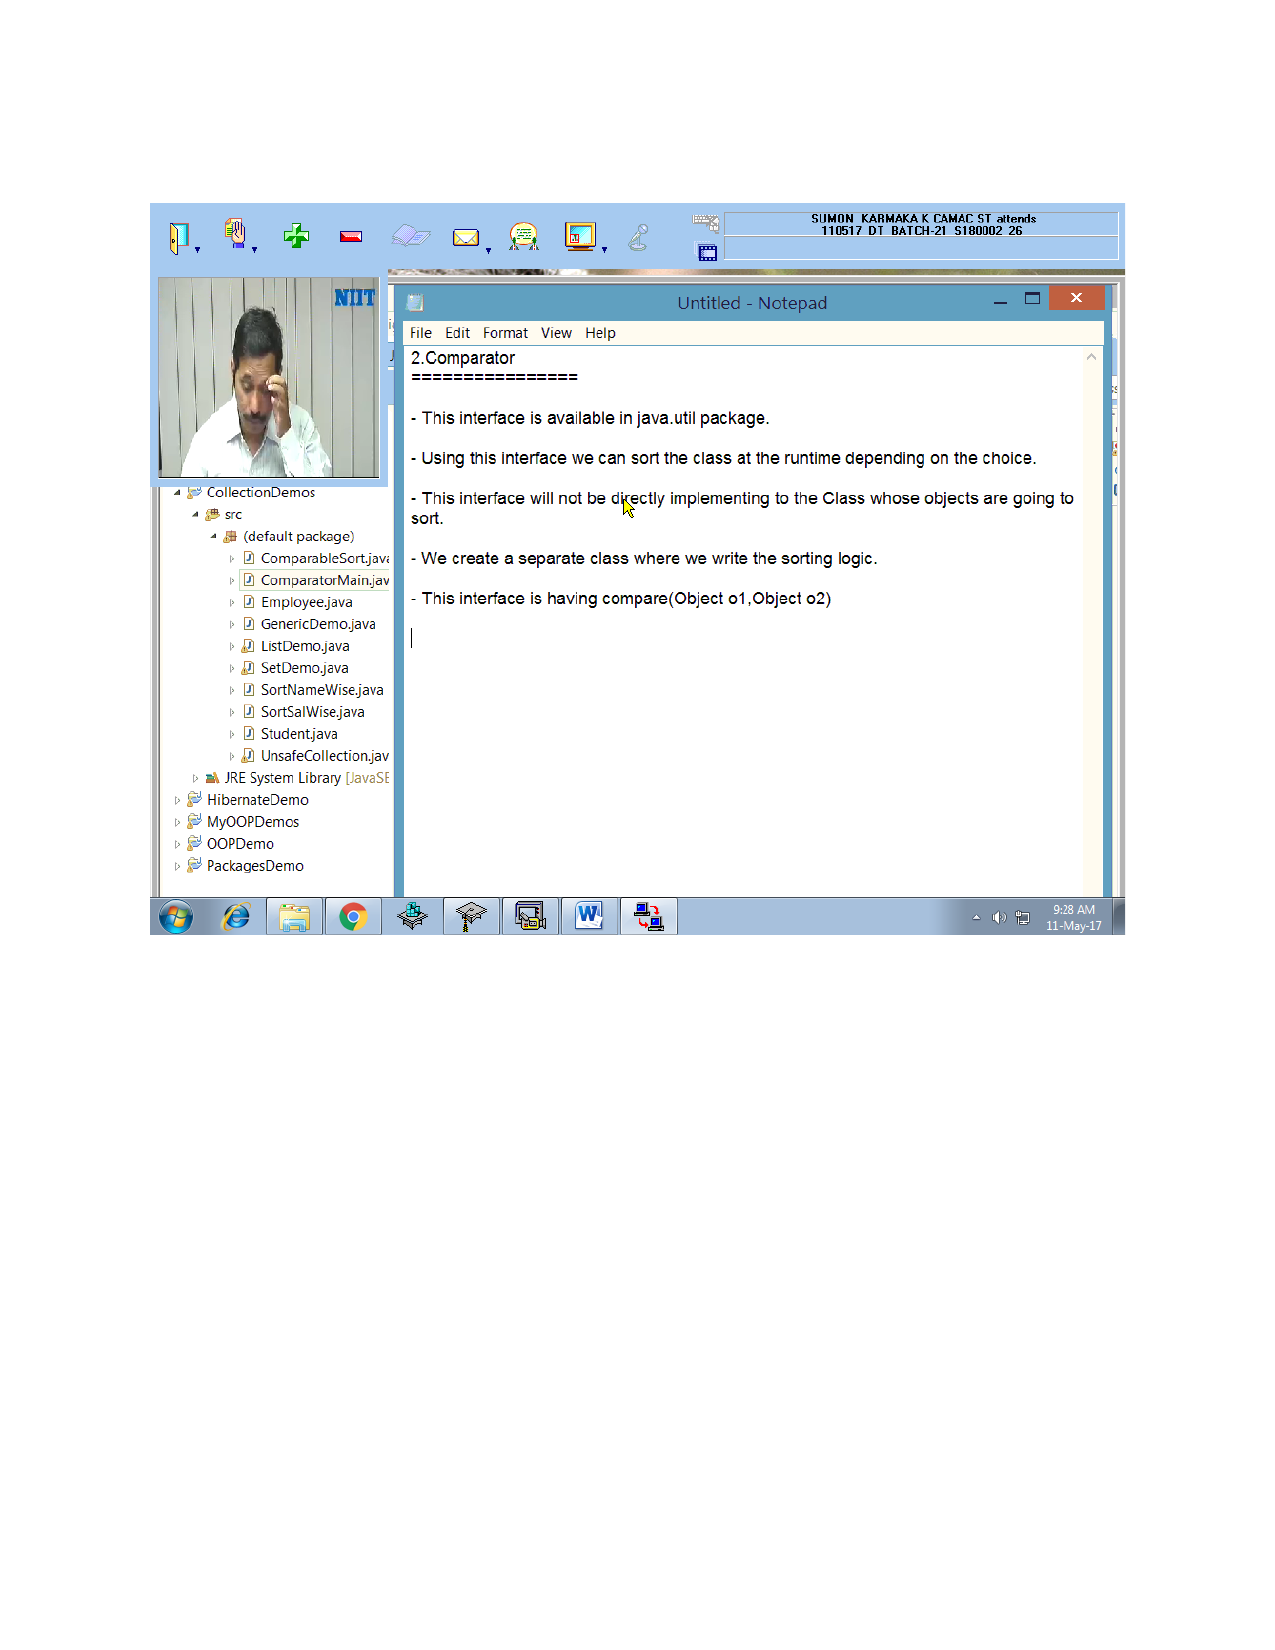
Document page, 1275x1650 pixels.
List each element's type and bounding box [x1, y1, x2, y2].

picture [150, 203, 1125, 935]
